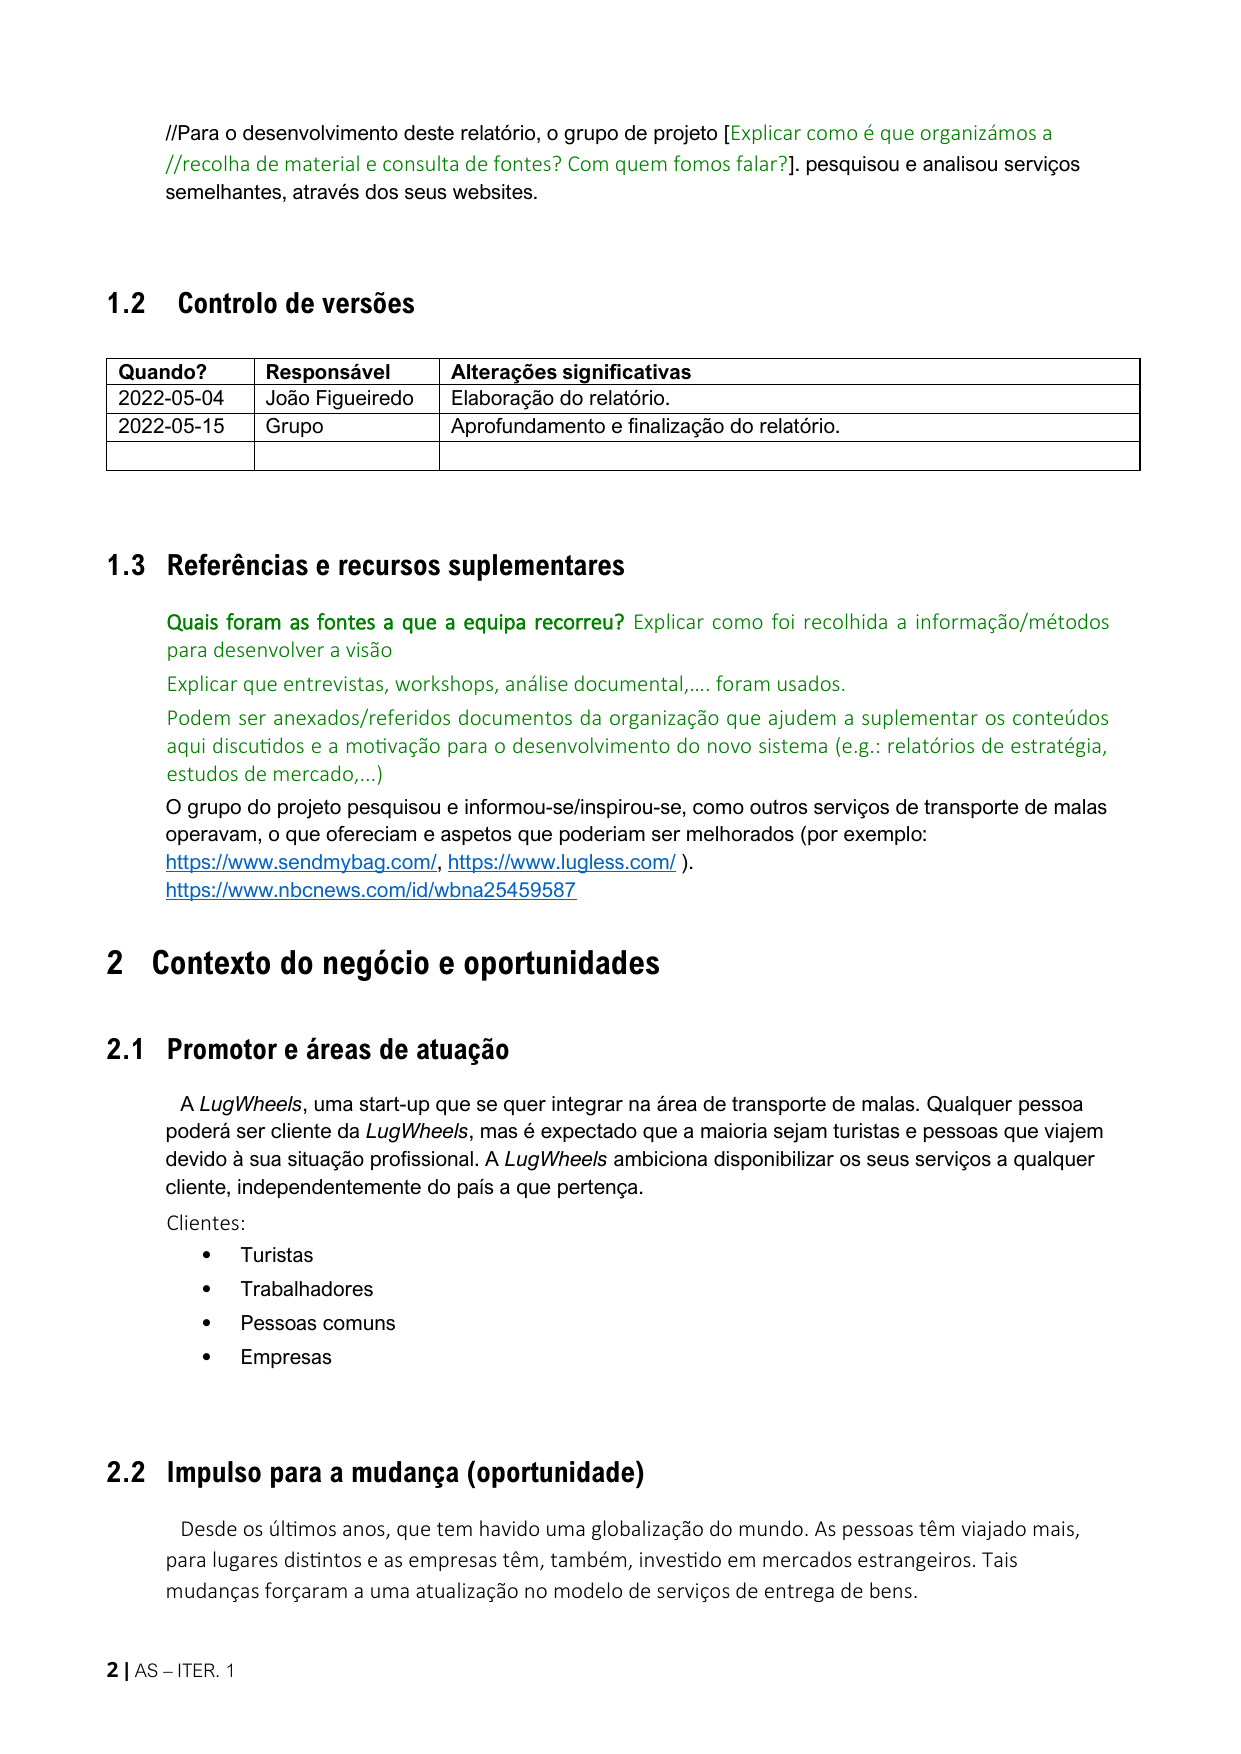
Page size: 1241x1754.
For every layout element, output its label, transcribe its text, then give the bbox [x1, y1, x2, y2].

table_header Responsável [255, 359, 439, 384]
subtitle Impulso para a mudança (oportunidade) [106, 1456, 1051, 1489]
list Trabalhadores [203, 1276, 1110, 1301]
table_cell Aprofundamento e finalização do relatório. [440, 414, 1139, 441]
table_cell João Figueiredo [255, 385, 439, 412]
table_cell [440, 442, 1139, 470]
subtitle Promotor e áreas de atuação [106, 1032, 1051, 1066]
list Empresas [203, 1344, 1110, 1369]
text Clientes: [166, 1208, 1110, 1236]
table_cell 2022-05-04 [107, 385, 254, 412]
text O grupo do projeto pesquisou e informou-se/inspirou-se, como outros serviços de transporte de malas operavam, o que ofereciam e aspetos que poderiam ser melhorados (por exemplo: https://www.sendmybag.com/, https://www.lugless.com/ ). https://www.nbcnews.com/id/wbna25459587 [165, 794, 1110, 902]
text Desde os últimos anos, que tem havido uma globalização do mundo. As pessoas têm viajado mais, para lugares distintos e as empresas têm, também, investido em mercados estrangeiros. Tais mudanças forçaram a uma atualização no modelo de serviços de entrega de bens. [165, 1514, 1110, 1604]
text A LugWheels, uma start-up que se quer integrar na área de transporte de malas. Qualquer pessoa poderá ser cliente da LugWheels, mas é expectado que a maioria sejam turistas e pessoas que viajem devido à sua situação profissional. A LugWheels ambiciona disponibilizar os seus serviços a qualquer cliente, independentemente do país a que pertença. [165, 1091, 1110, 1199]
table_cell 2022-05-15 [107, 414, 254, 441]
table_cell [255, 442, 439, 470]
text Quais foram as fontes a que a equipa recorreu? Explicar como foi recolhida a informação/métodos para desenvolver a visão [166, 607, 1110, 663]
list Turistas [203, 1242, 1110, 1267]
subtitle Referências e recursos suplementares [106, 548, 1051, 582]
subtitle Controlo de versões [106, 285, 1110, 320]
subtitle Contexto do negócio e oportunidades [106, 942, 1110, 982]
text //Para o desenvolvimento deste relatório, o grupo de projeto [Explicar como é que organizámos a //recolha de material e consulta de fontes? Com quem fomos falar?]. pesquisou e analisou serviços semelhantes, através dos seus websites. [165, 118, 1110, 204]
table_header Alterações significativas [440, 359, 1139, 384]
text Podem ser anexados/referidos documentos da organização que ajudem a suplementar os conteúdos aqui discutidos e a motivação para o desenvolvimento do novo sistema (e.g.: relatórios de estratégia, estudos de mercado,...) [166, 703, 1110, 787]
table_cell [107, 442, 254, 470]
text Explicar que entrevistas, workshops, análise documental,…. foram usados. [166, 669, 1110, 697]
list Pessoas comuns [203, 1310, 1110, 1335]
table_cell Elaboração do relatório. [440, 385, 1139, 412]
table_header Quando? [107, 359, 254, 384]
table_cell Grupo [255, 414, 439, 441]
